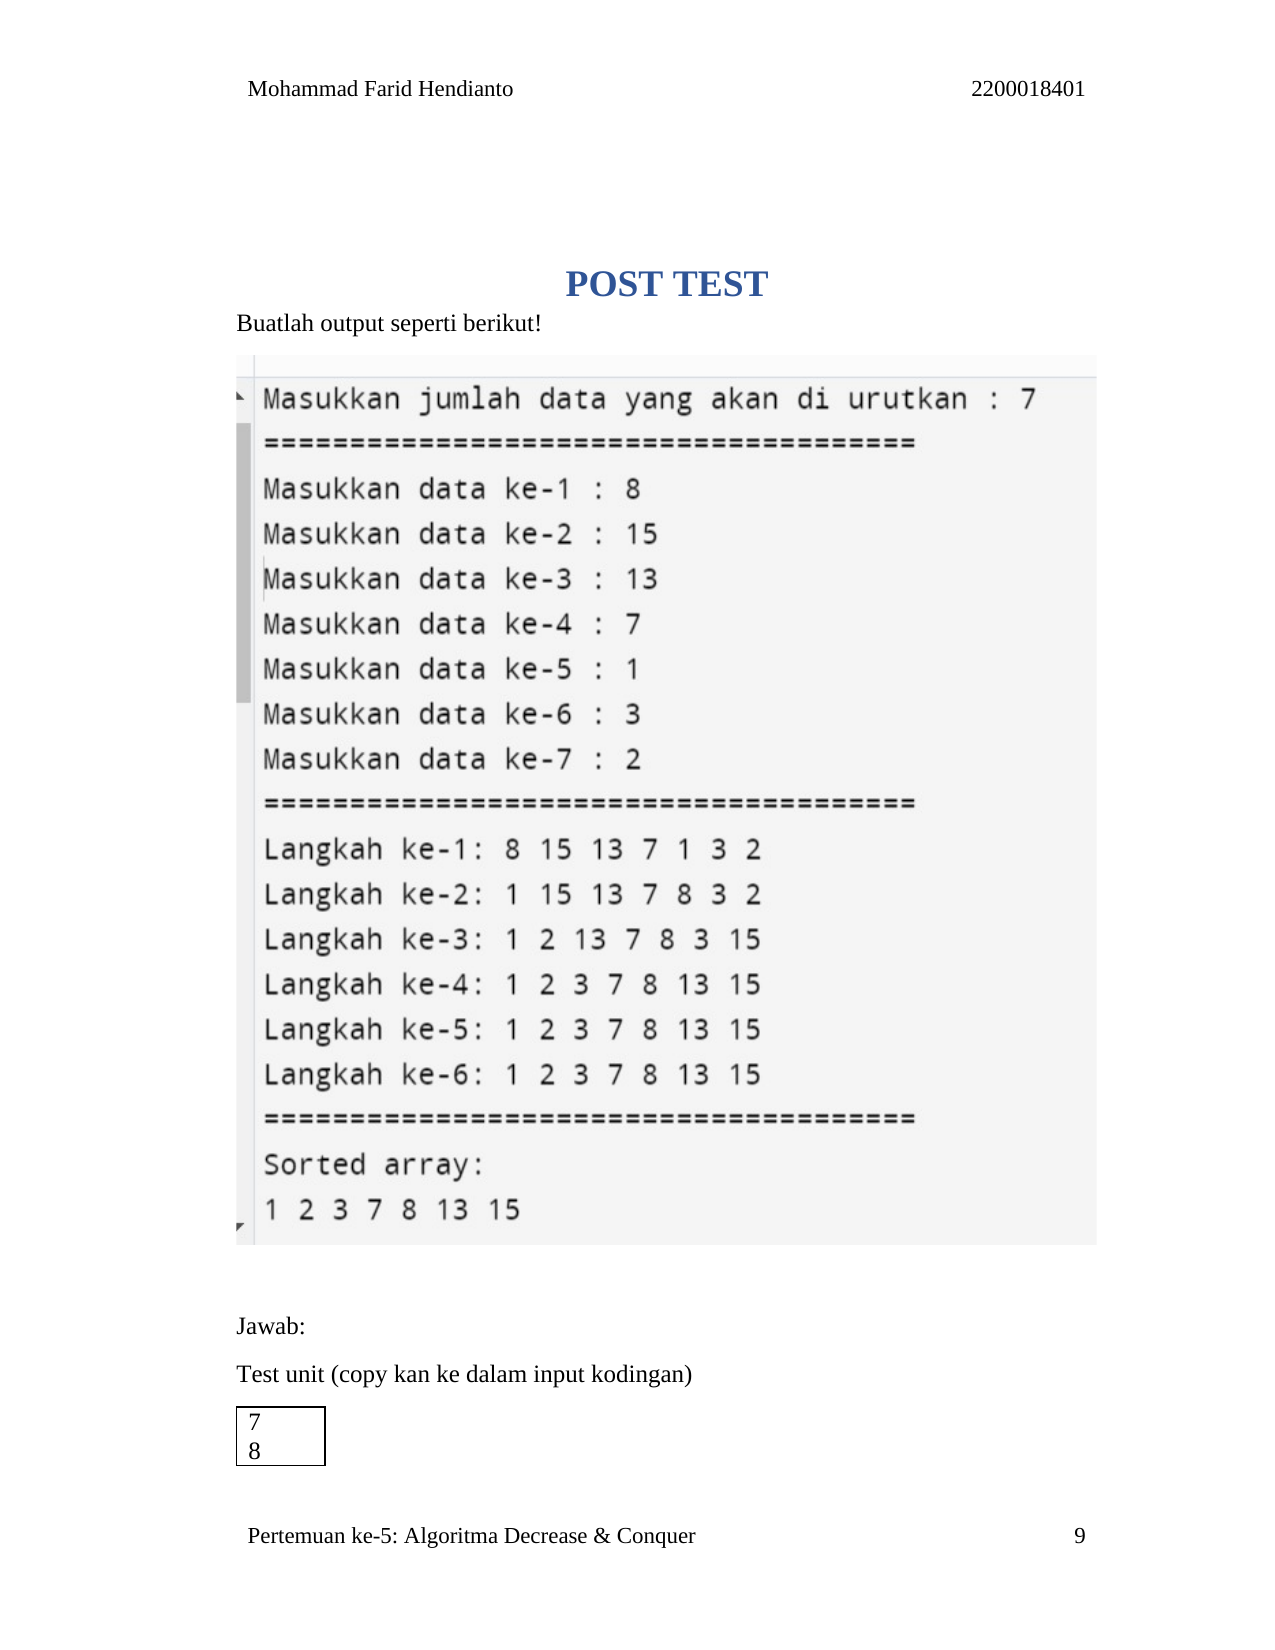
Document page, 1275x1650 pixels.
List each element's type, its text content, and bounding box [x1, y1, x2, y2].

picture [236, 355, 1097, 1245]
text Buatlah output seperti berikut! [236, 308, 1098, 337]
text Test unit (copy kan ke dalam input kodingan) [236, 1359, 1098, 1387]
text Jawab: [236, 1311, 1098, 1340]
table_header 7 8 15 13 7 1 3 2 [237, 1408, 324, 1465]
subtitle POST TEST [236, 261, 1098, 304]
